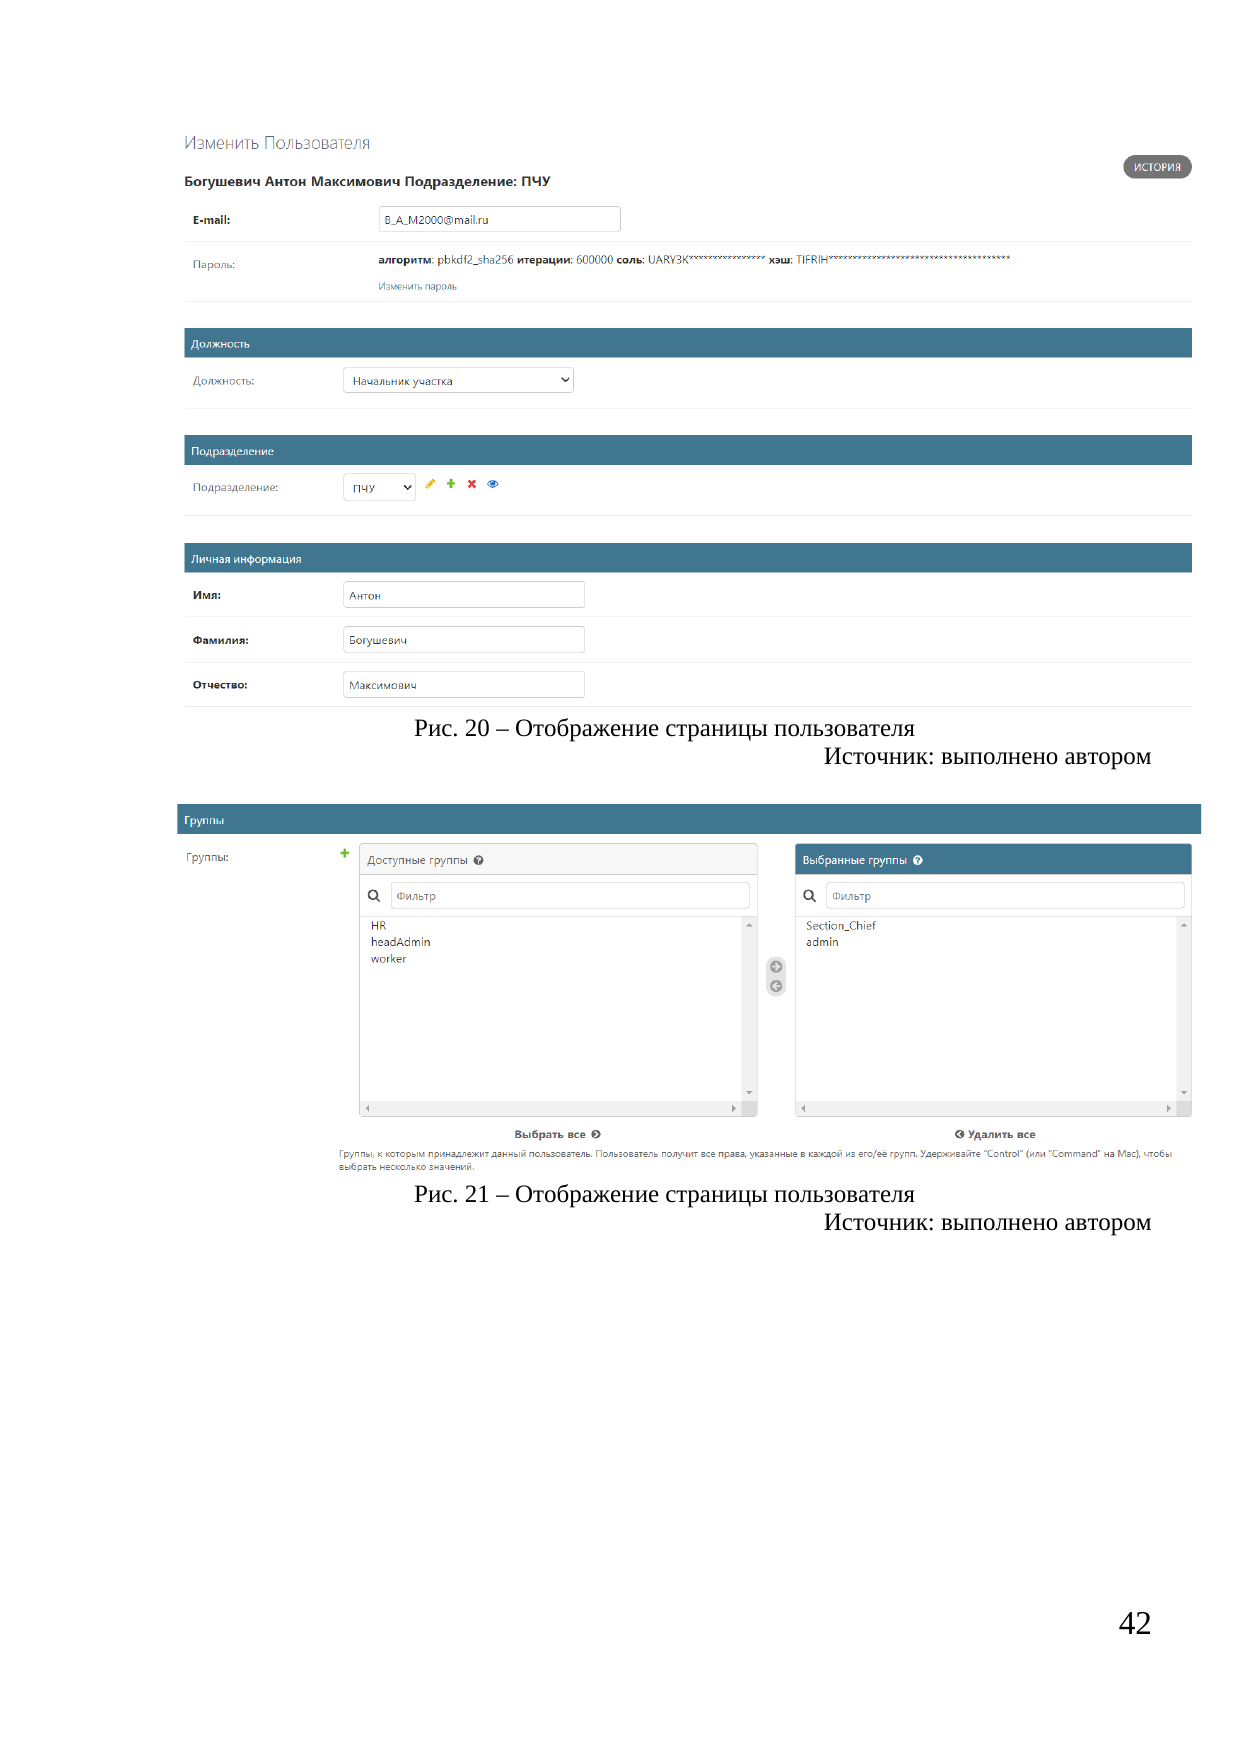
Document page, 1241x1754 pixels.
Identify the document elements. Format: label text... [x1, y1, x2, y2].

text Рис. 21 – Отображение страницы пользователя [177, 1179, 1152, 1207]
picture [177, 118, 1198, 713]
text Источник: выполнено автором [177, 1207, 1152, 1236]
text Источник: выполнено автором [177, 741, 1152, 770]
picture [177, 803, 1202, 1179]
text Рис. 20 – Отображение страницы пользователя [177, 713, 1152, 741]
